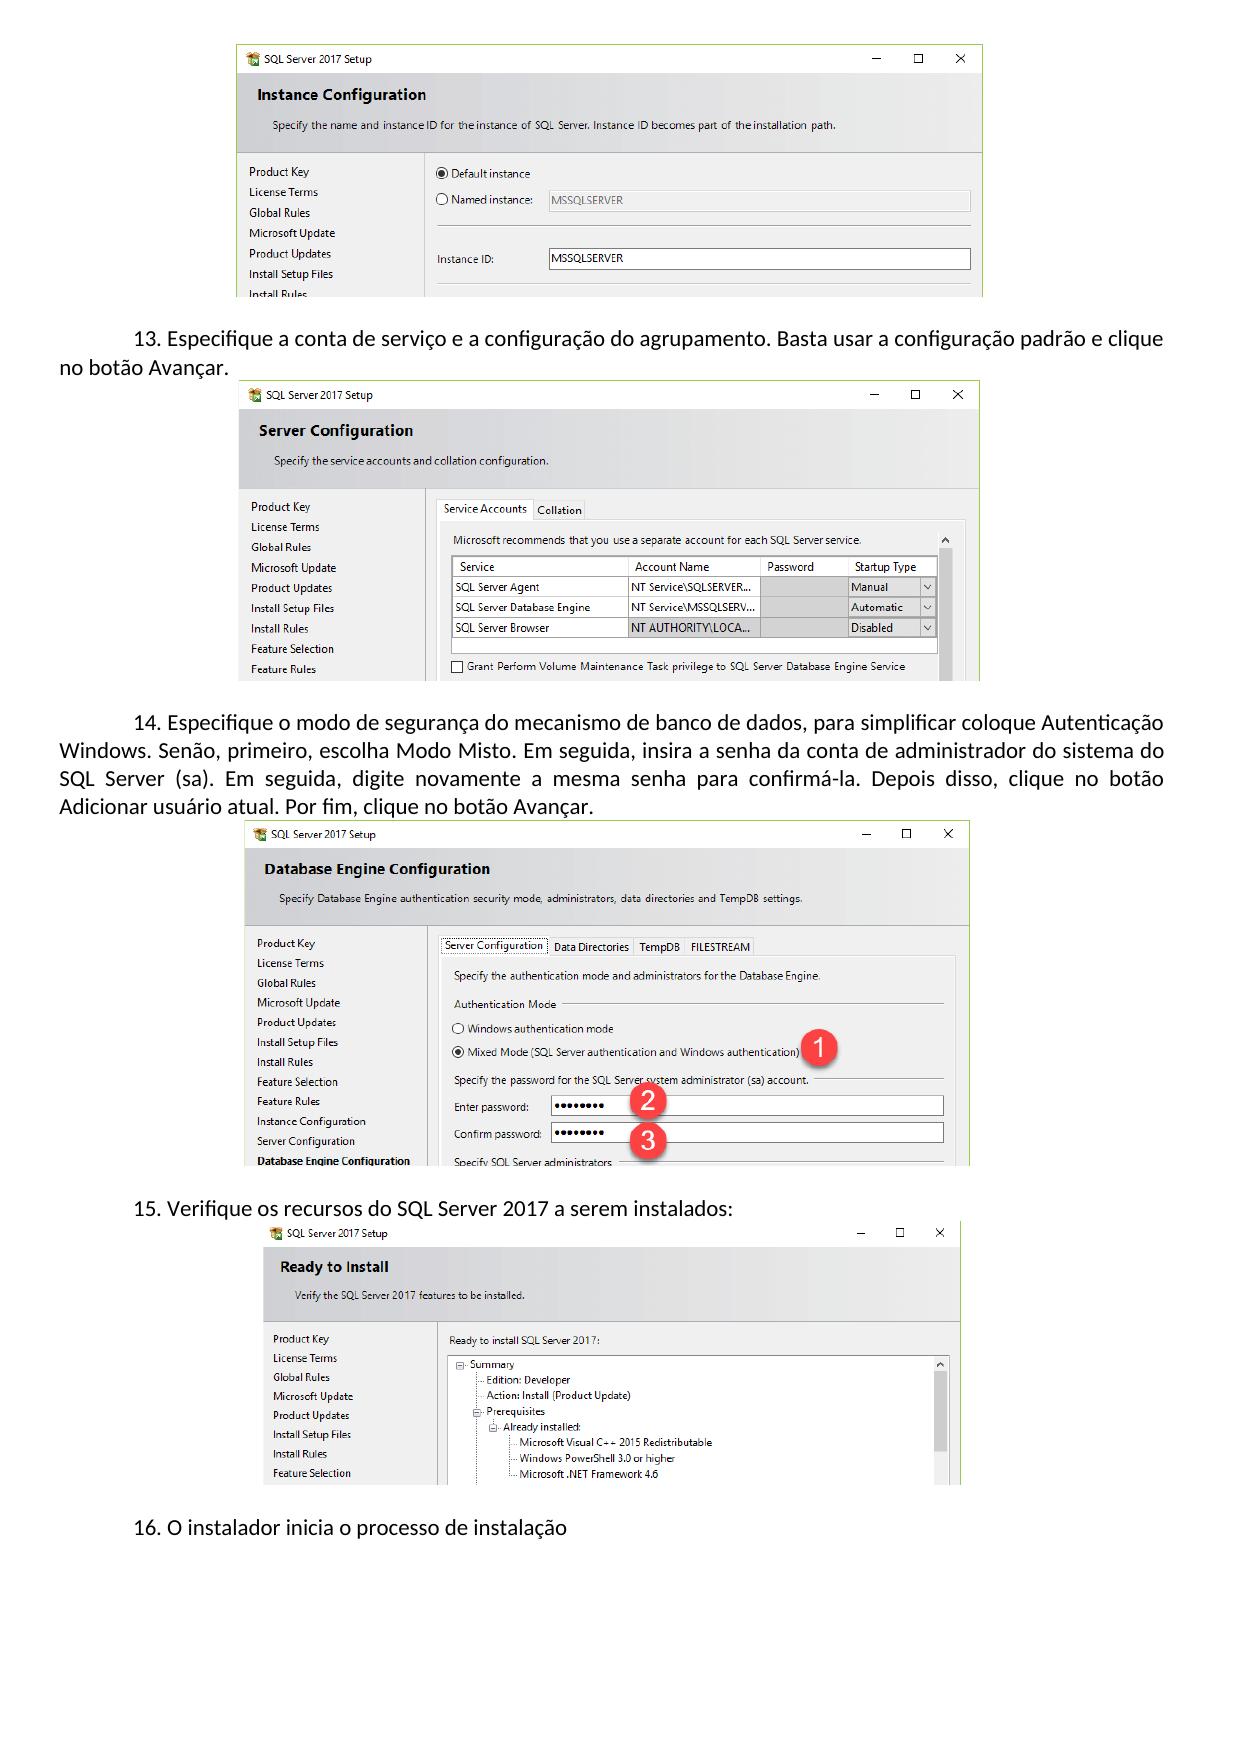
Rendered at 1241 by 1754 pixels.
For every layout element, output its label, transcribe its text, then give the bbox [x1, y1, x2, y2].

picture [244, 820, 982, 1166]
picture [263, 1221, 963, 1485]
text 15. Verifique os recursos do SQL Server 2017 a serem instalados: [59, 1194, 1167, 1222]
text 13. Especifique a conta de serviço e a configuração do agrupamento. Basta usar a configuração padrão e clique no botão Avançar. [59, 324, 1167, 381]
text 16. O instalador inicia o processo de instalação [59, 1513, 1167, 1541]
text 14. Especifique o modo de segurança do mecanismo de banco de dados, para simplificar coloque Autenticação Windows. Senão, primeiro, escolha Modo Misto. Em seguida, insira a senha da conta de administrador do sistema do SQL Server (sa). Em seguida, digite novamente a mesma senha para confirmá-la. Depois disso, clique no botão Adicionar usuário atual. Por fim, clique no botão Avançar. [59, 708, 1167, 820]
picture [236, 44, 990, 297]
picture [238, 380, 987, 681]
